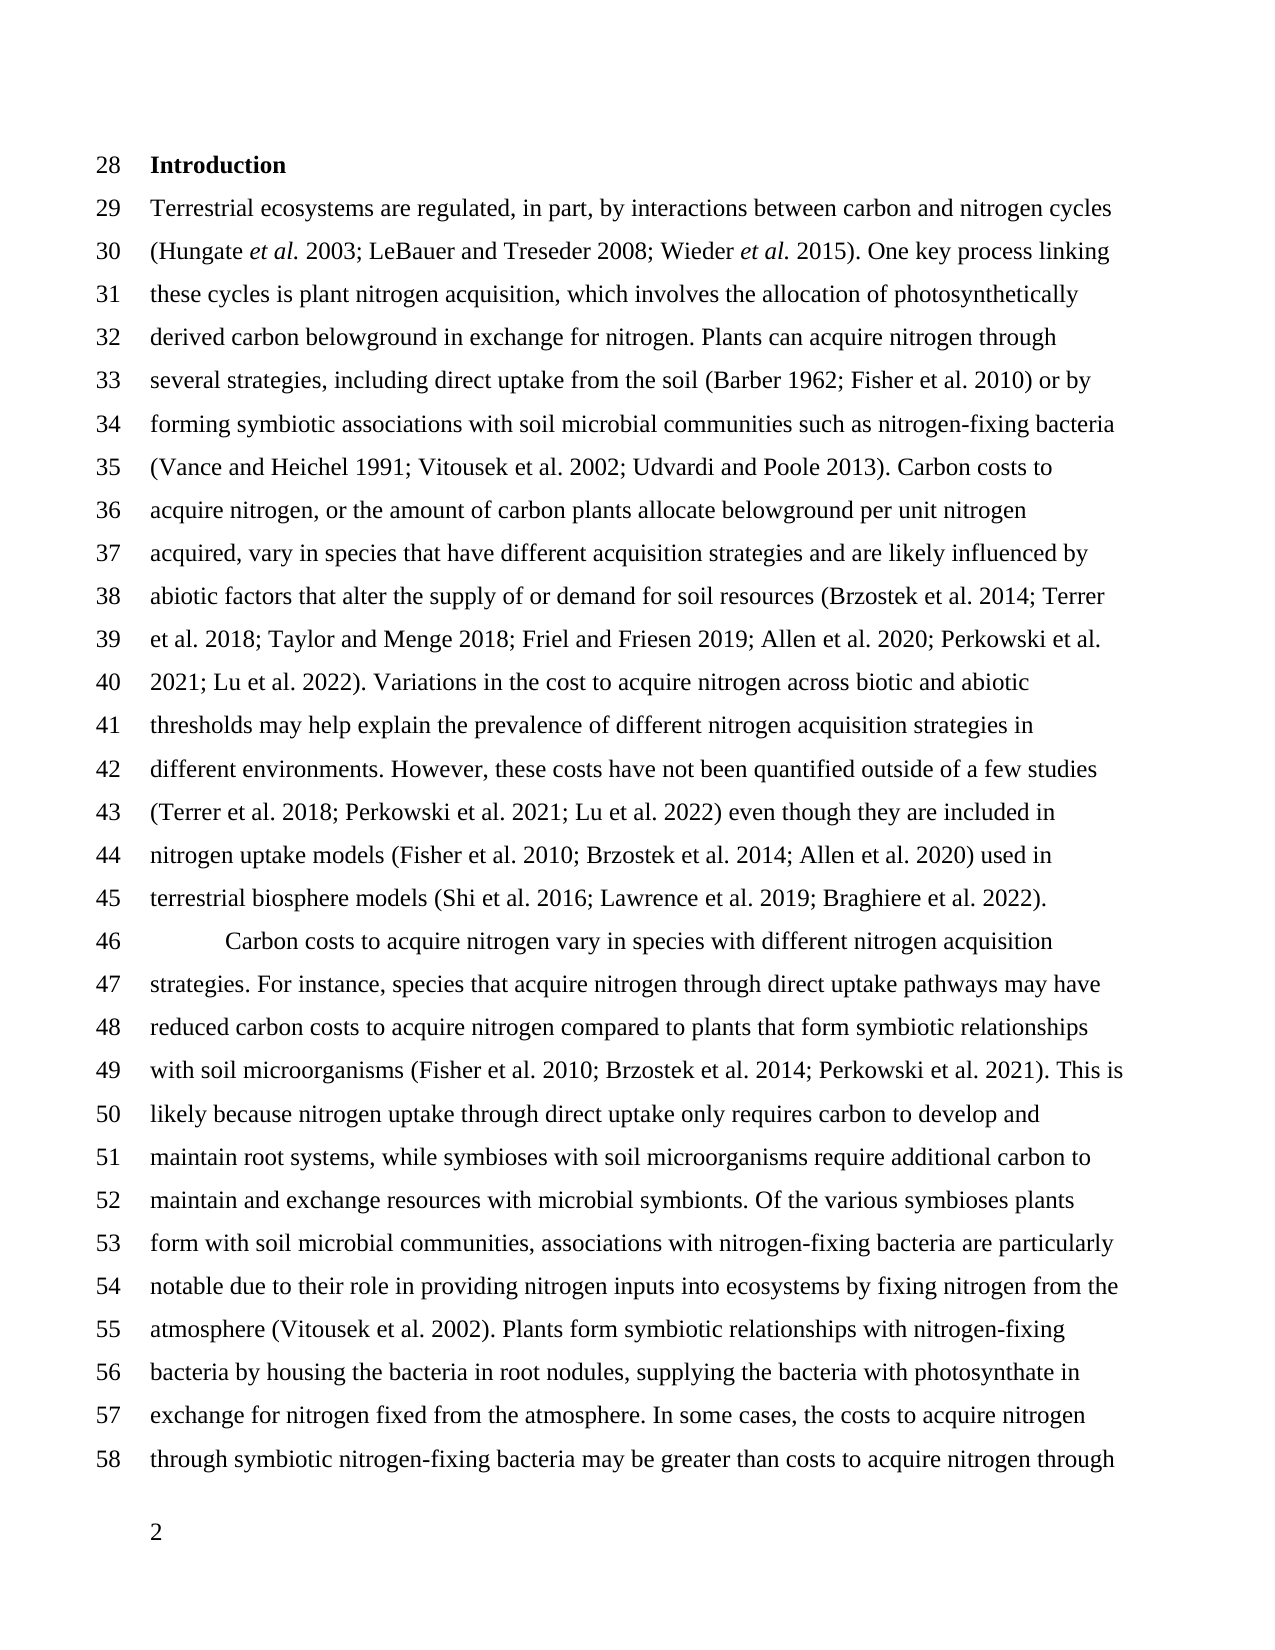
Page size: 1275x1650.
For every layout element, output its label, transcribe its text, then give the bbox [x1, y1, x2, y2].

text Introduction [150, 150, 1125, 179]
text Terrestrial ecosystems are regulated, in part, by interactions between carbon and nitrogen cycles . One key process linking these cycles is plant nitrogen acquisition, which involves the allocation of photosynthetically derived carbon belowground in exchange for nitrogen. Plants can acquire nitrogen through several strategies, including direct uptake from the soil or by forming symbiotic associations with soil microbial communities such as nitrogen-fixing bacteria . Carbon costs to acquire nitrogen, or the amount of carbon plants allocate belowground per unit nitrogen acquired, vary in species that have different acquisition strategies and are likely influenced by abiotic factors that alter the supply of or demand for soil resources . Variations in the cost to acquire nitrogen across biotic and abiotic thresholds may help explain the prevalence of different nitrogen acquisition strategies in different environments. However, these costs have not been quantified outside of a few studies even though they are included in nitrogen uptake models used in terrestrial biosphere models . [150, 193, 1125, 912]
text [150, 926, 1125, 1472]
